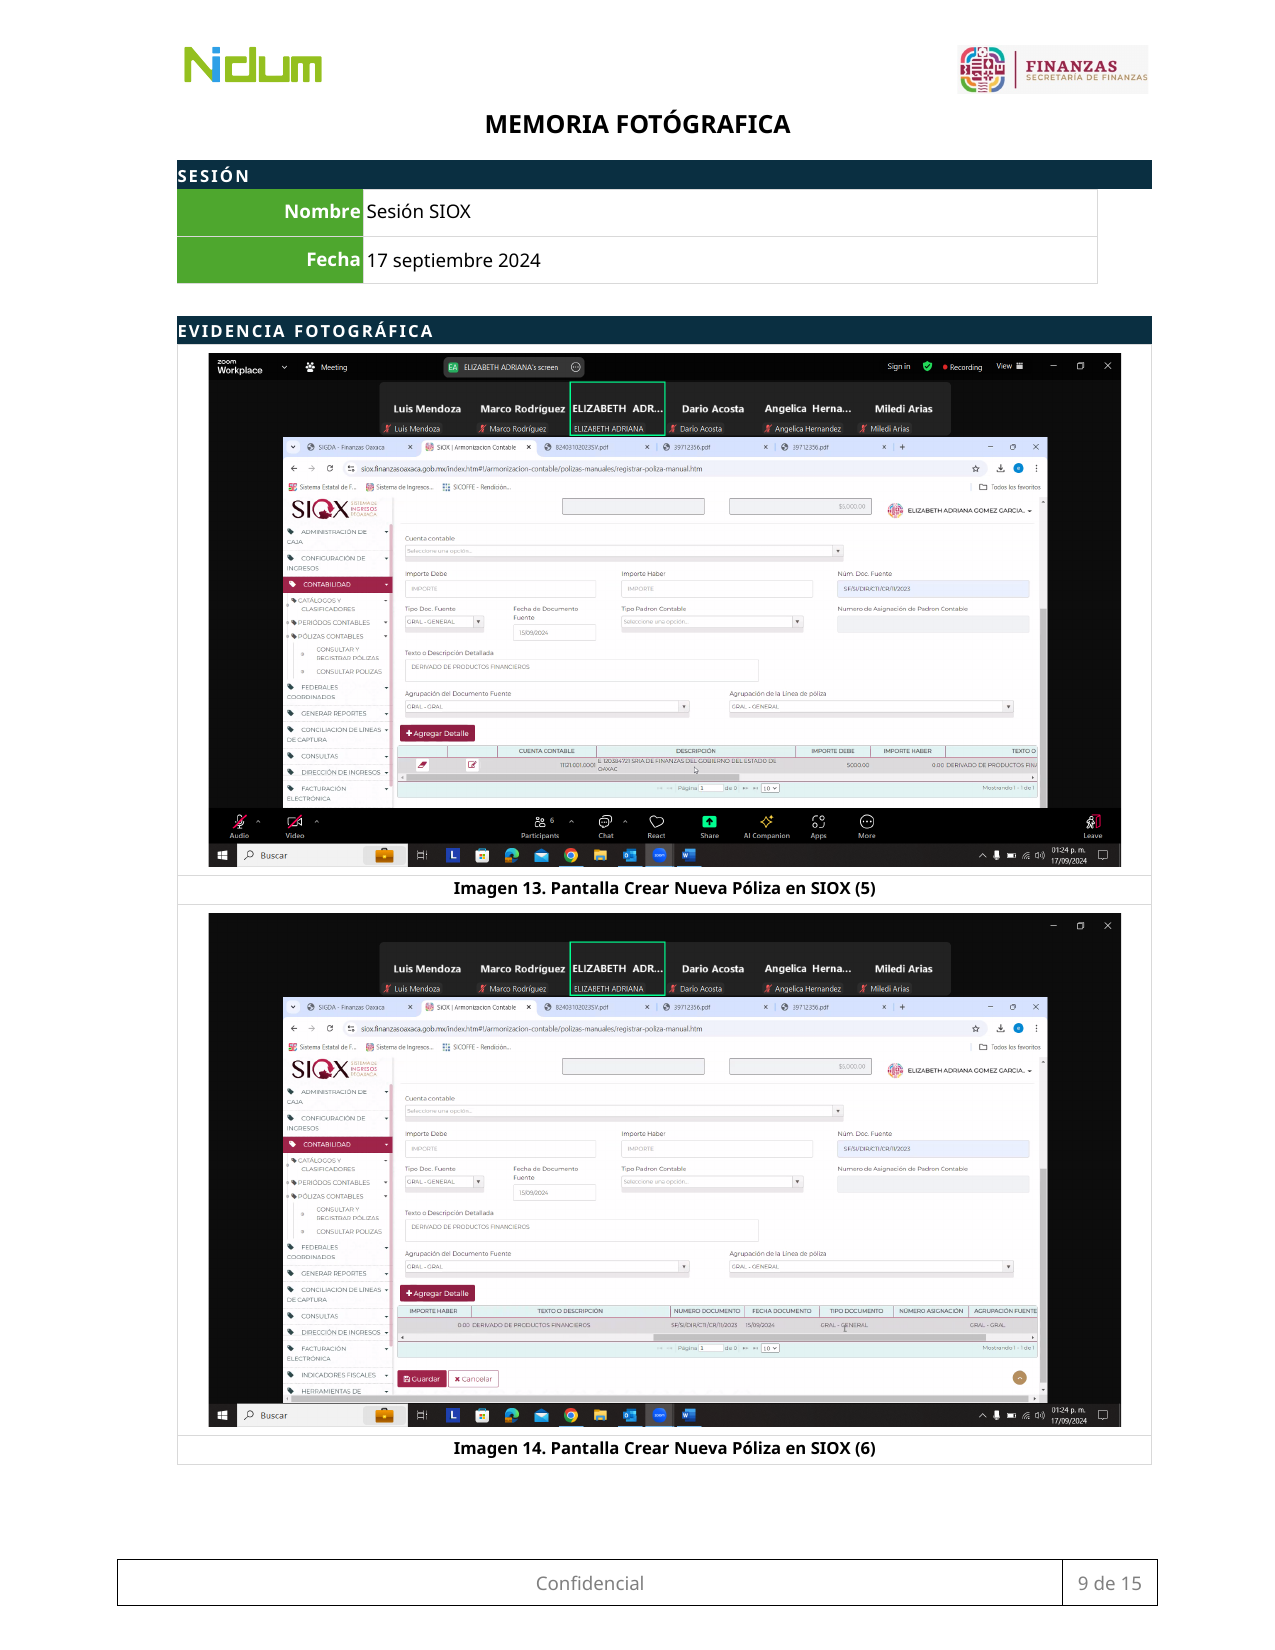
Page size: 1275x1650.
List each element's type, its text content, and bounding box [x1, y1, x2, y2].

picture [957, 45, 1149, 94]
picture [208, 913, 1122, 1427]
table_header [178, 345, 1151, 875]
table_cell Imagen 14. Pantalla Crear Nueva Póliza en SIOX (6) [178, 1436, 1151, 1464]
table_cell Imagen 13. Pantalla Crear Nueva Póliza en SIOX (5) [178, 876, 1151, 904]
picture [208, 353, 1122, 867]
table_cell [178, 905, 1151, 1435]
picture [177, 44, 329, 84]
